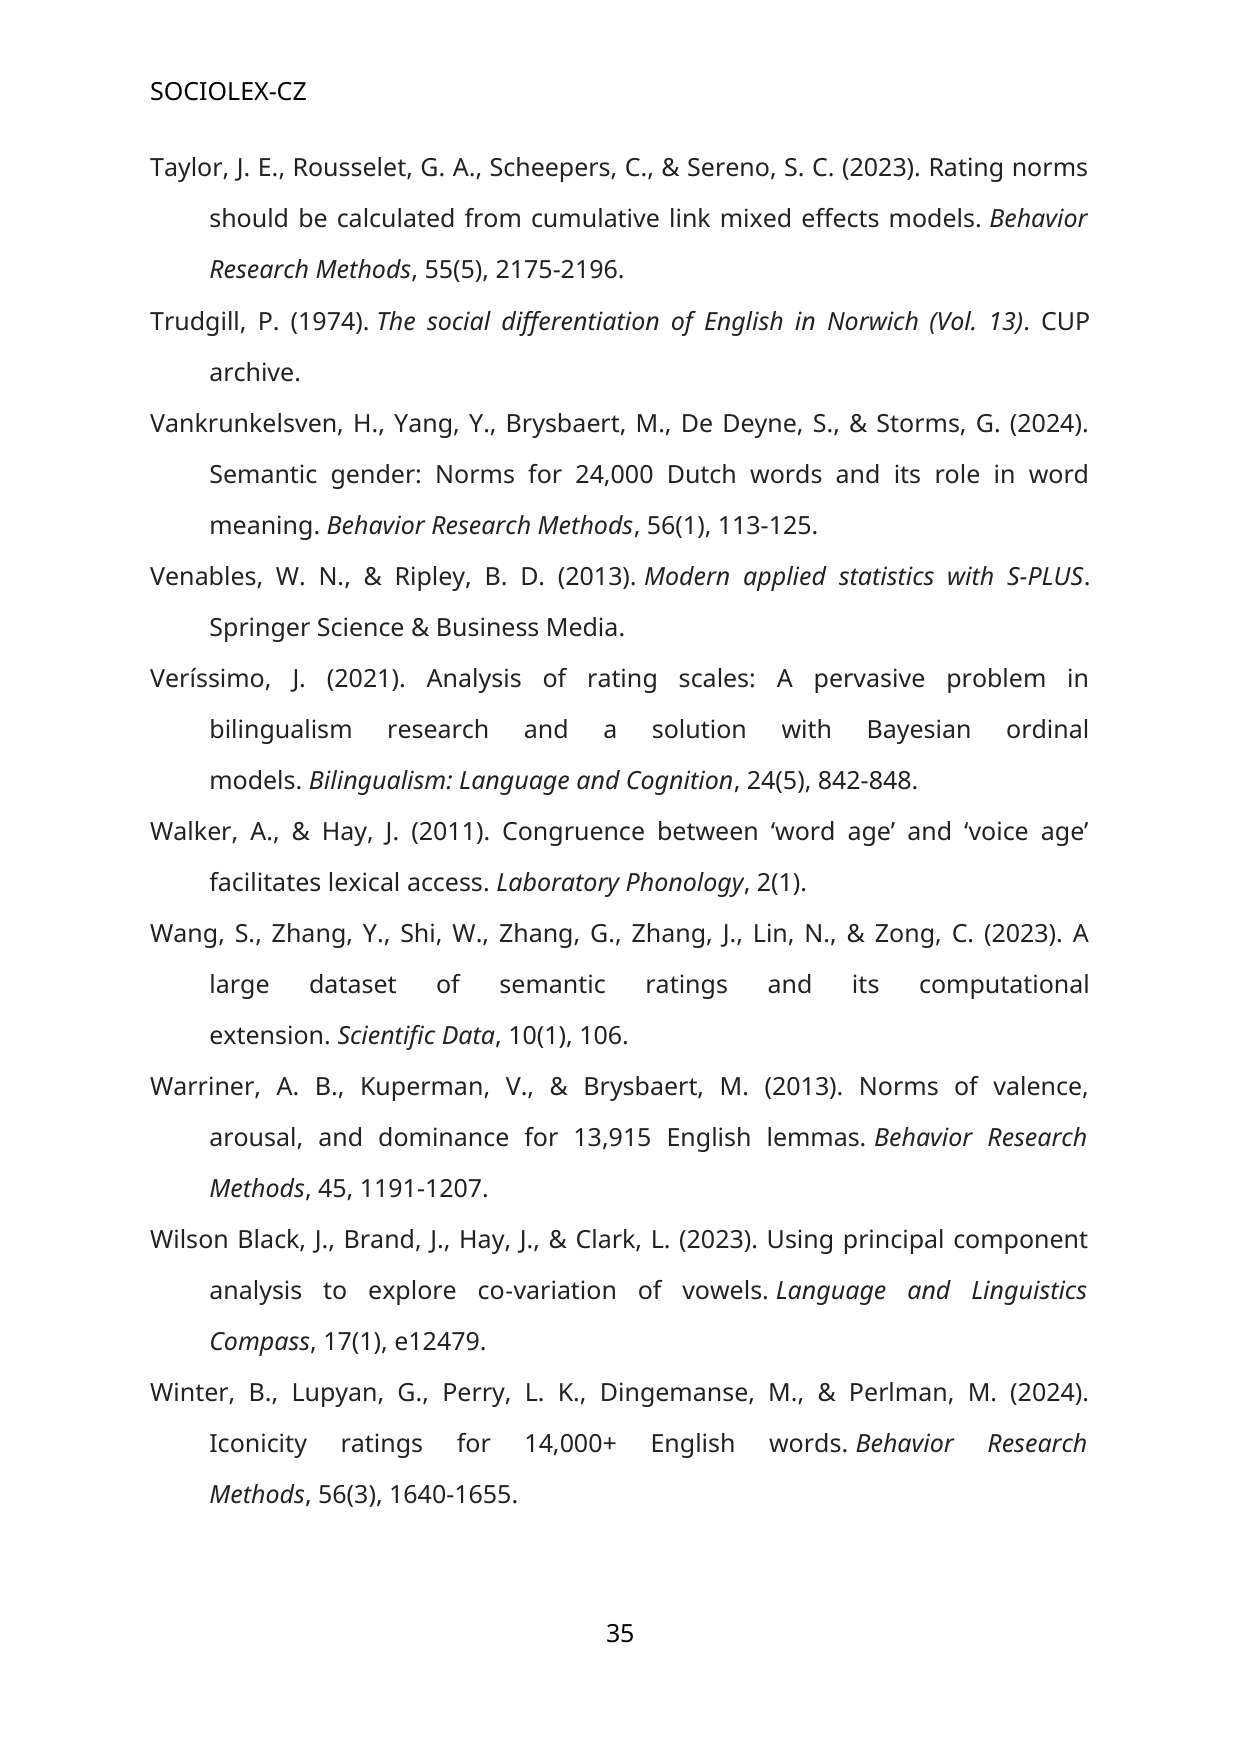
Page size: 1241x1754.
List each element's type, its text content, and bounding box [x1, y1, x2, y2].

text Vankrunkelsven, H., Yang, Y., Brysbaert, M., De Deyne, S., & Storms, G. (2024). Semantic gender: Norms for 24,000 Dutch words and its role in word meaning. Behavior Research Methods, 56(1), 113-125. [150, 439, 1090, 541]
text Winter, B., Lupyan, G., Perry, L. K., Dingemanse, M., & Perlman, M. (2024). Iconicity ratings for 14,000+ English words. Behavior Research Methods, 56(3), 1640-1655. [150, 1409, 1090, 1511]
text Veríssimo, J. (2021). Analysis of rating scales: A pervasive problem in bilingualism research and a solution with Bayesian ordinal models. Bilingualism: Language and Cognition, 24(5), 842-848. [150, 694, 1090, 797]
text Walker, A., & Hay, J. (2011). Congruence between ‘word age’ and ‘voice age’ facilitates lexical access. Laboratory Phonology, 2(1). [150, 848, 1090, 899]
text Wang, S., Zhang, Y., Shi, W., Zhang, G., Zhang, J., Lin, N., & Zong, C. (2023). A large dataset of semantic ratings and its computational extension. Scientific Data, 10(1), 106. [150, 950, 1090, 1052]
text Venables, W. N., & Ripley, B. D. (2013). Modern applied statistics with S-PLUS. Springer Science & Business Media. [150, 558, 1090, 643]
text Warriner, A. B., Kuperman, V., & Brysbaert, M. (2013). Norms of valence, arousal, and dominance for 13,915 English lemmas. Behavior Research Methods, 45, 1191-1207. [150, 1103, 1090, 1205]
text Taylor, J. E., Rousselet, G. A., Scheepers, C., & Sereno, S. C. (2023). Rating norms should be calculated from cumulative link mixed effects models. Behavior Research Methods, 55(5), 2175-2196. [150, 184, 1090, 286]
text Wilson Black, J., Brand, J., Hay, J., & Clark, L. (2023). Using principal component analysis to explore co‐variation of vowels. Language and Linguistics Compass, 17(1), e12479. [150, 1256, 1090, 1358]
text Trudgill, P. (1974). The social differentiation of English in Norwich (Vol. 13). CUP archive. [150, 337, 1090, 388]
